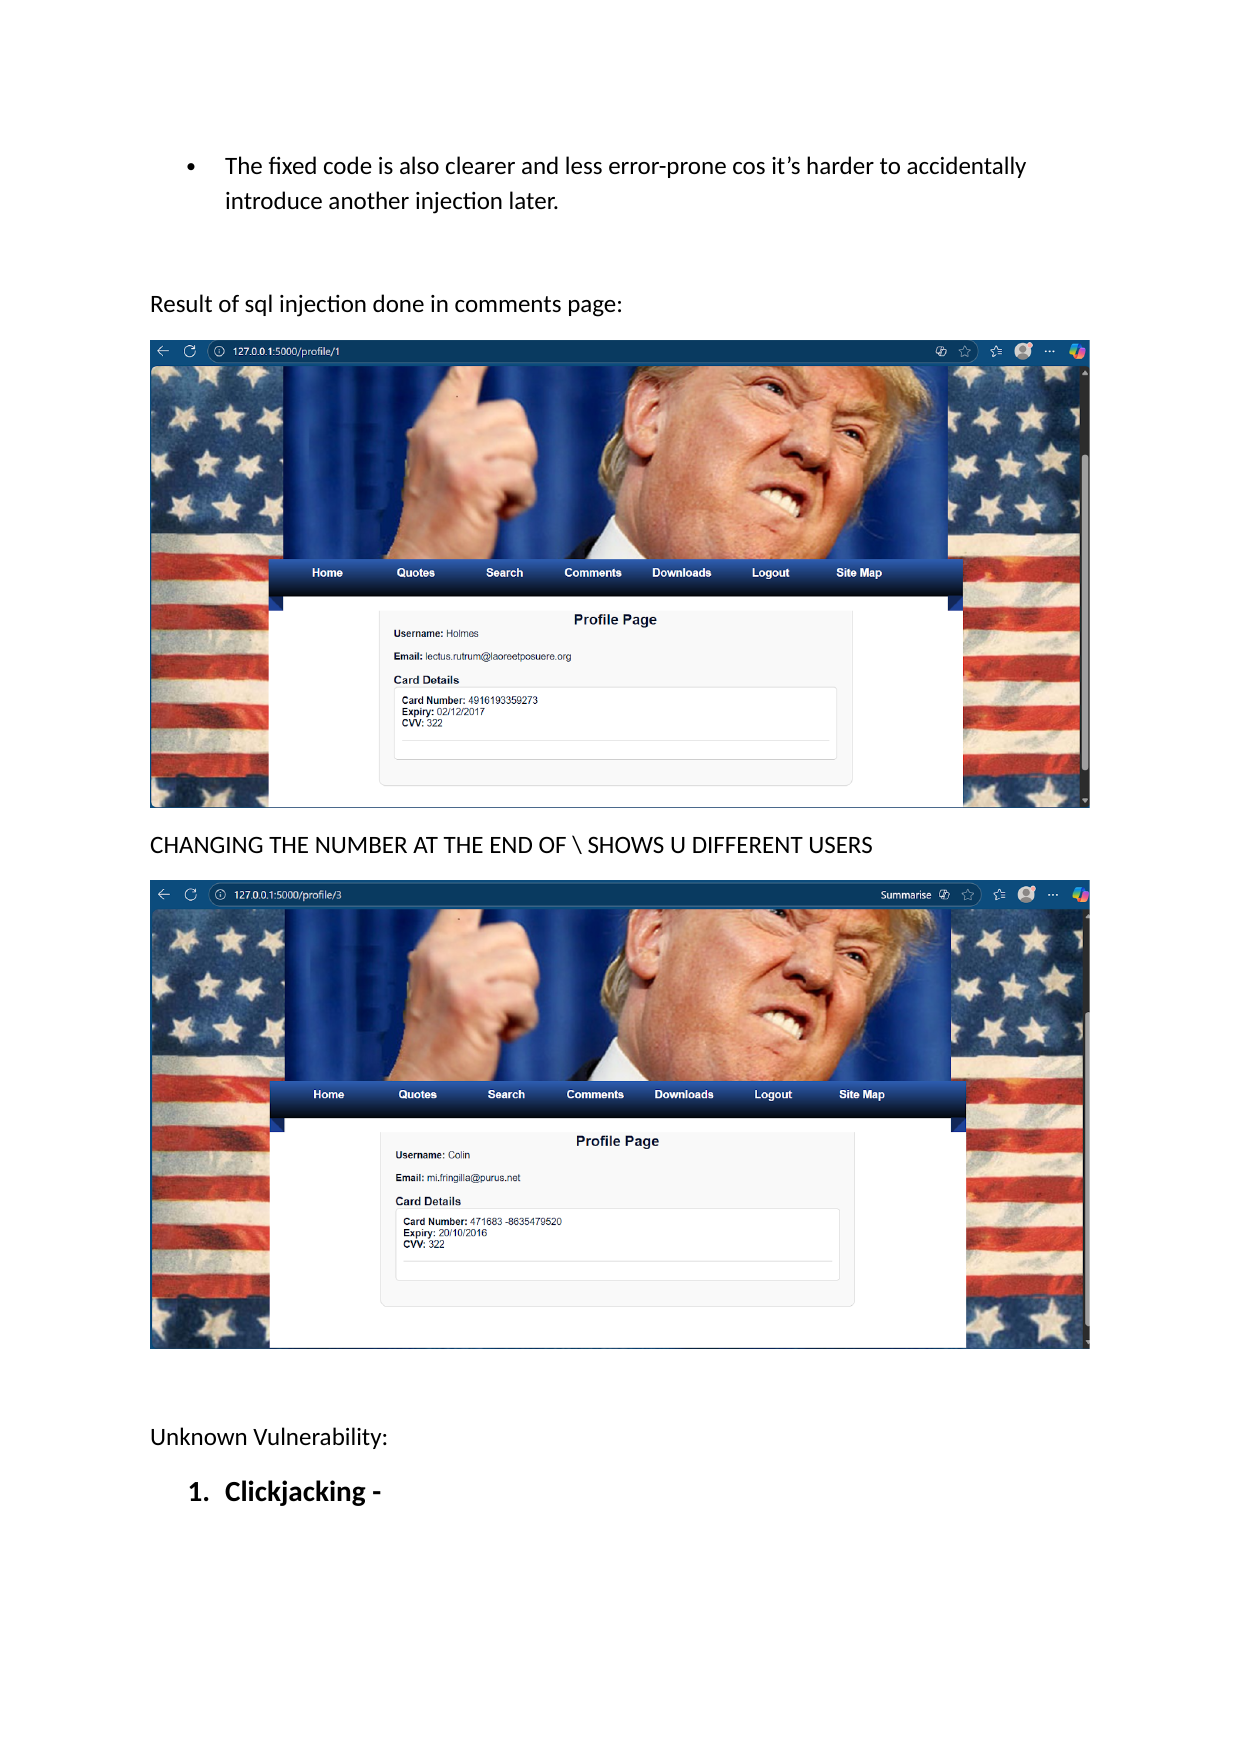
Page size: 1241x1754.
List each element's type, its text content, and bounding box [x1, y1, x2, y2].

text CHANGING THE NUMBER AT THE END OF \ SHOWS U DIFFERENT USERS [150, 829, 1090, 859]
text Unknown Vulnerability: [150, 1421, 1090, 1452]
picture [150, 880, 1090, 1349]
text Result of sql injection done in comments page: [150, 288, 1090, 319]
list Clickjacking - [187, 1473, 1090, 1508]
list The fixed code is also clearer and less error-prone cos it’s harder to accidentally introduce another injection later. [187, 150, 1090, 216]
picture [150, 340, 1090, 808]
